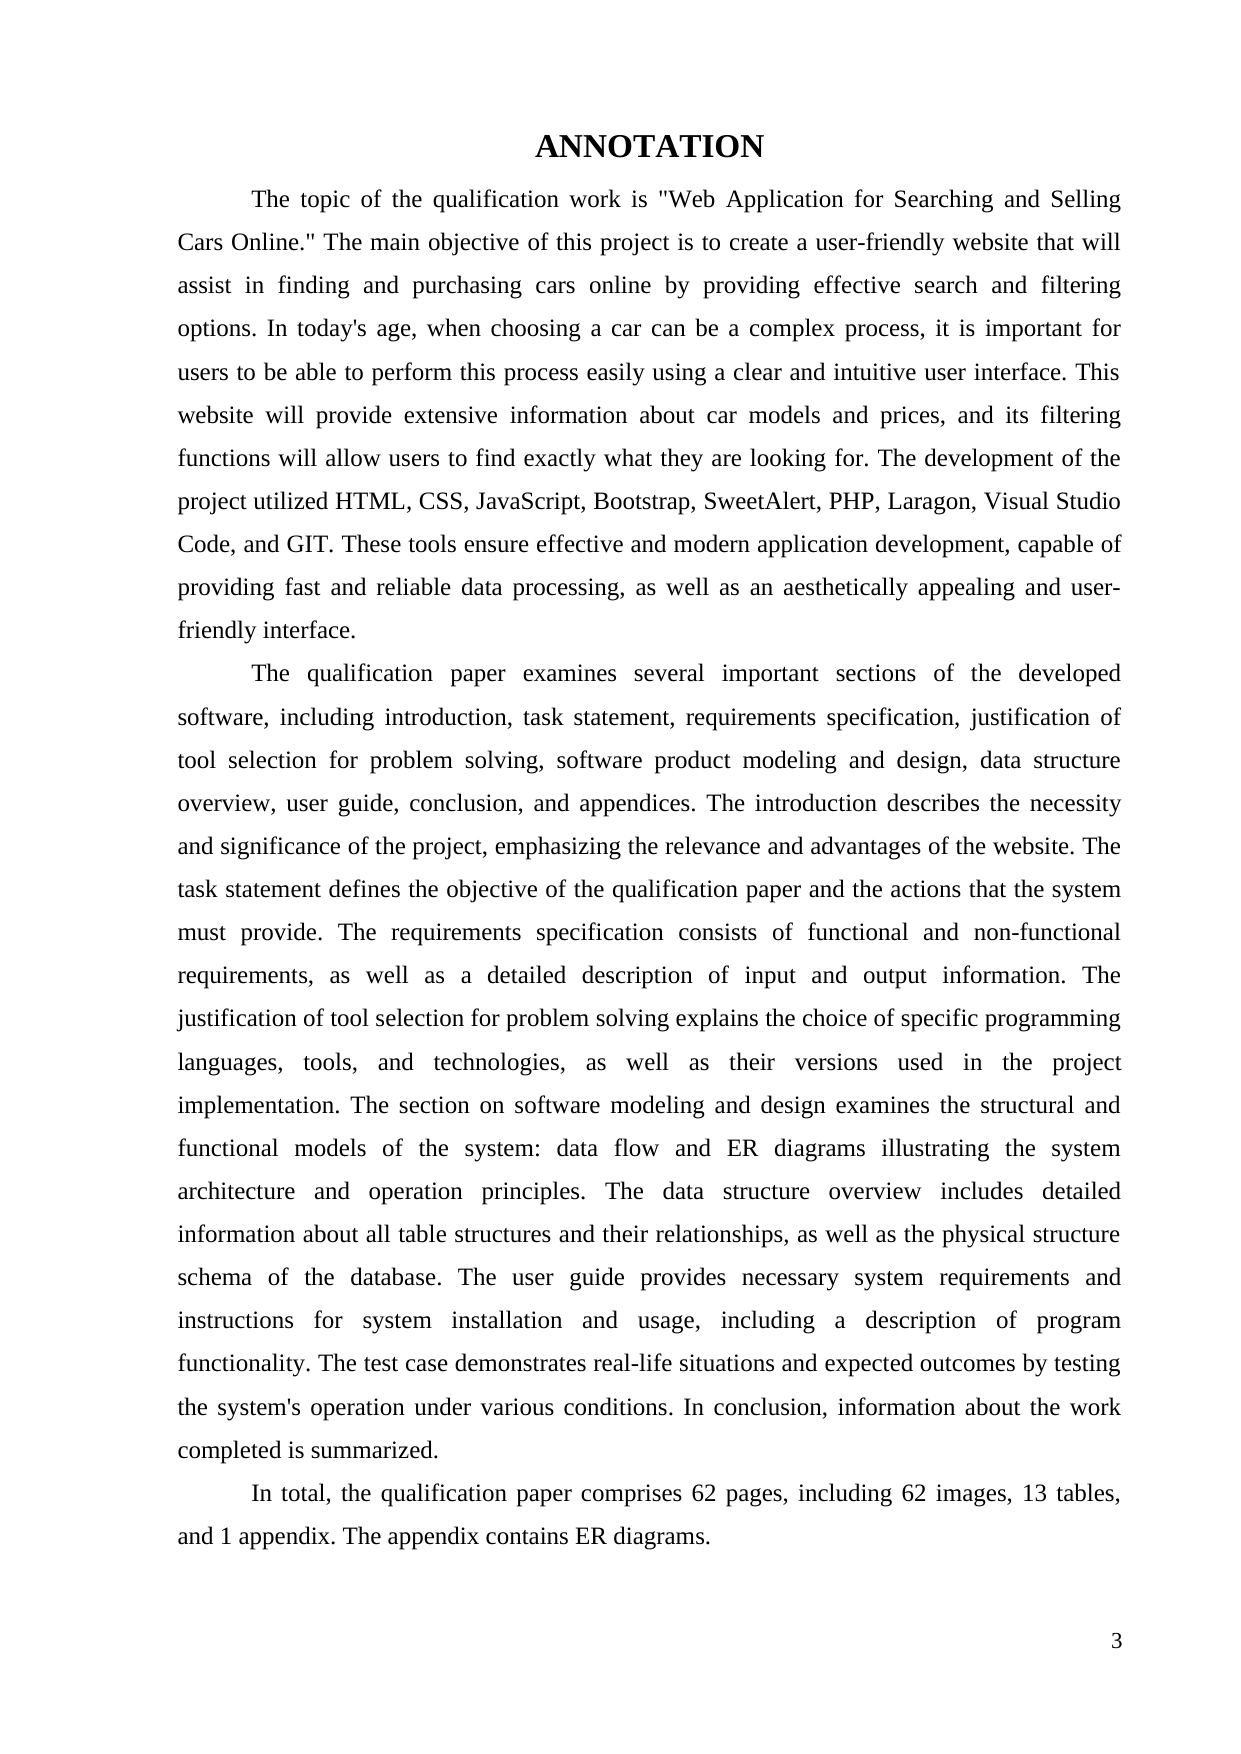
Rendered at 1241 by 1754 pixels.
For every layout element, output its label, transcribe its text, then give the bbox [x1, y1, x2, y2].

text In total, the qualification paper comprises 62 pages, including 62 images, 13 tables, and 1 appendix. The appendix contains ER diagrams. [177, 1478, 1122, 1550]
text The topic of the qualification work is "Web Application for Searching and Selling Cars Online." The main objective of this project is to create a user-friendly website that will assist in finding and purchasing cars online by providing effective search and filtering options. In today's age, when choosing a car can be a complex process, it is important for users to be able to perform this process easily using a clear and intuitive user interface. This website will provide extensive information about car models and prices, and its filtering functions will allow users to find exactly what they are looking for. The development of the project utilized HTML, CSS, JavaScript, Bootstrap, SweetAlert, PHP, Laragon, Visual Studio Code, and GIT. These tools ensure effective and modern application development, capable of providing fast and reliable data processing, as well as an aesthetically appealing and user-friendly interface. [177, 184, 1122, 644]
text The qualification paper examines several important sections of the developed software, including introduction, task statement, requirements specification, justification of tool selection for problem solving, software product modeling and design, data structure overview, user guide, conclusion, and appendices. The introduction describes the necessity and significance of the project, emphasizing the relevance and advantages of the website. The task statement defines the objective of the qualification paper and the actions that the system must provide. The requirements specification consists of functional and non-functional requirements, as well as a detailed description of input and output information. The justification of tool selection for problem solving explains the choice of specific programming languages, tools, and technologies, as well as their versions used in the project implementation. The section on software modeling and design examines the structural and functional models of the system: data flow and ER diagrams illustrating the system architecture and operation principles. The data structure overview includes detailed information about all table structures and their relationships, as well as the physical structure schema of the database. The user guide provides necessary system requirements and instructions for system installation and usage, including a description of program functionality. The test case demonstrates real-life situations and expected outcomes by testing the system's operation under various conditions. In conclusion, information about the work completed is summarized. [177, 658, 1122, 1463]
text ANNOTATION [177, 127, 1122, 165]
